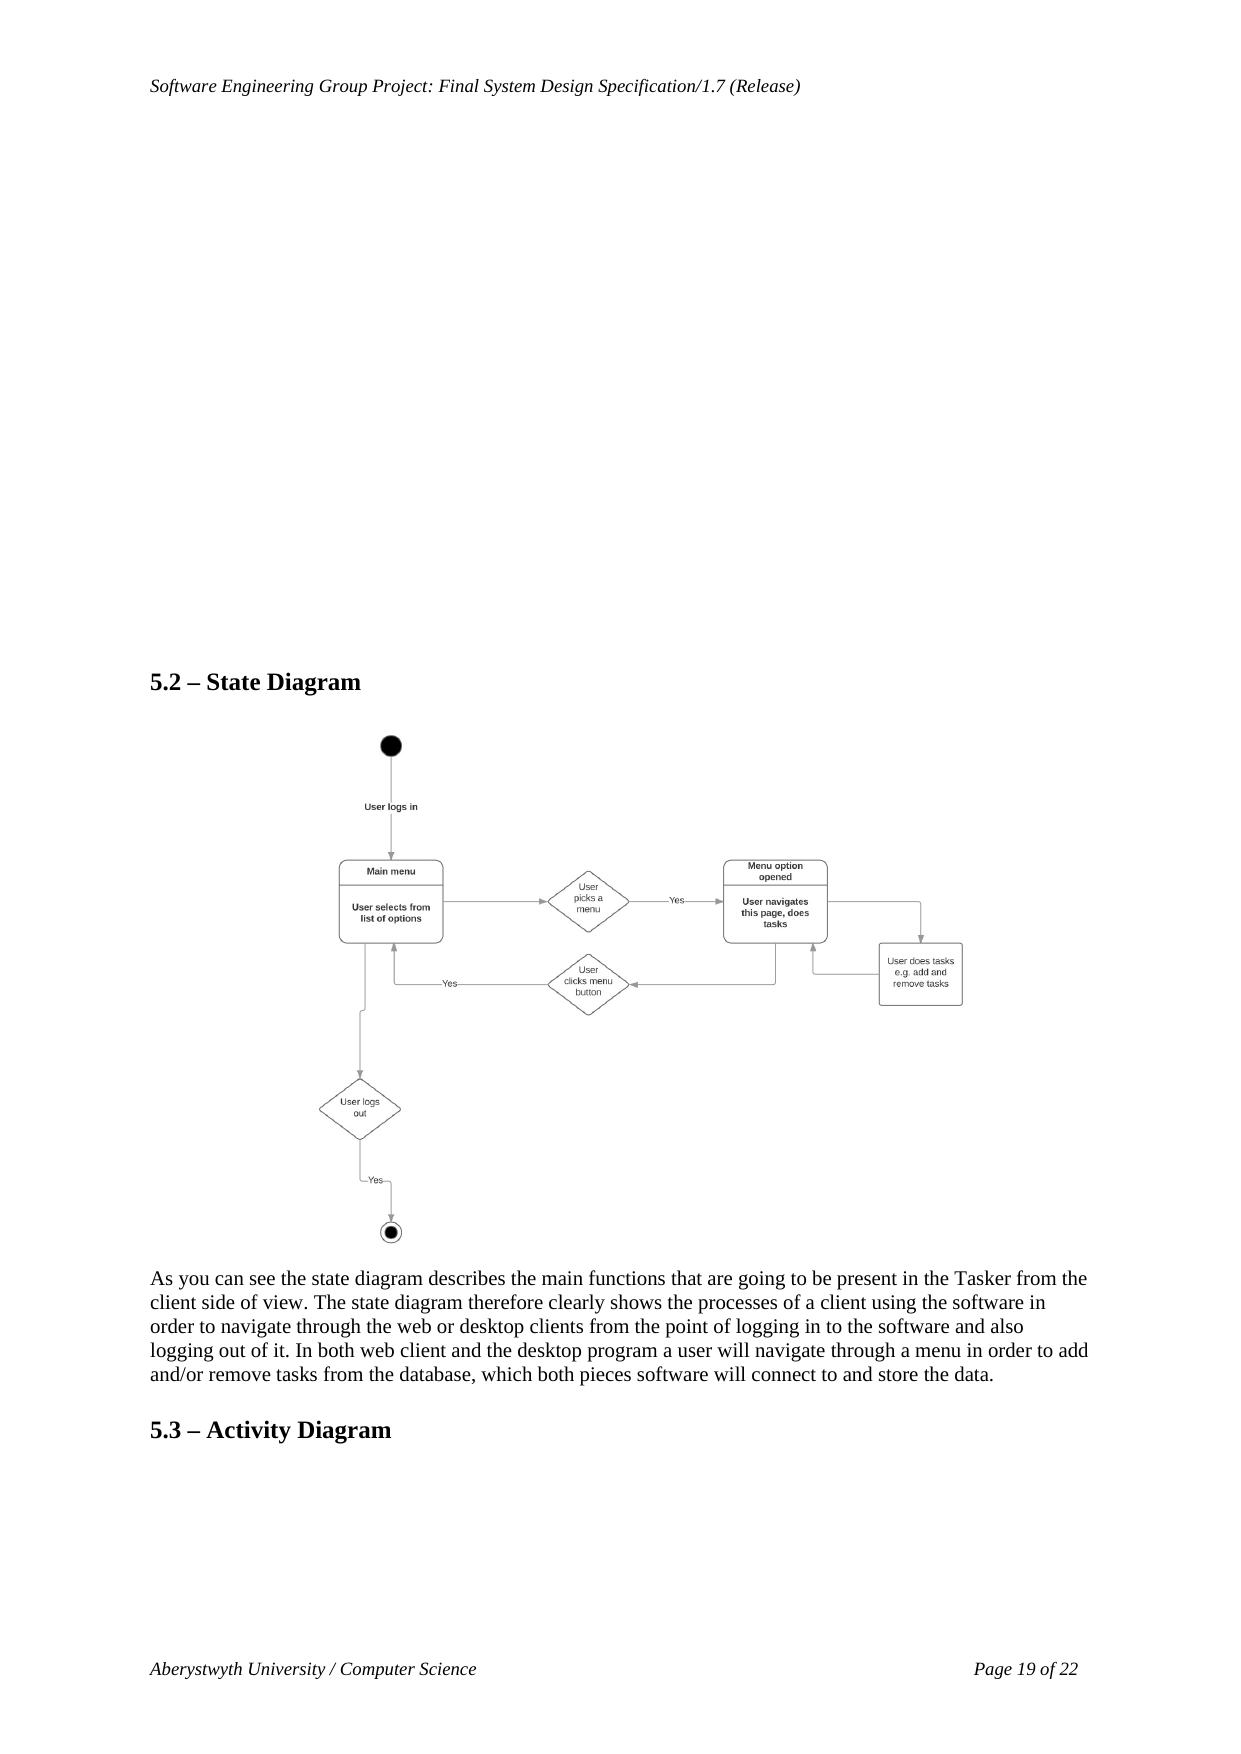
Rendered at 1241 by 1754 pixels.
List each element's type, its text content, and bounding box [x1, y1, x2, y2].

text As you can see the state diagram describes the main functions that are going to be present in the Tasker from the client side of view. The state diagram therefore clearly shows the processes of a client using the software in order to navigate through the web or desktop clients from the point of logging in to the software and also logging out of it. In both web client and the desktop program a user will navigate through a menu in order to add and/or remove tasks from the database, which both pieces software will connect to and store the data. [150, 1266, 1090, 1386]
text 5.2 – State Diagram [150, 667, 1090, 696]
picture [152, 696, 1065, 1267]
text 5.3 – Activity Diagram [150, 1415, 1090, 1444]
